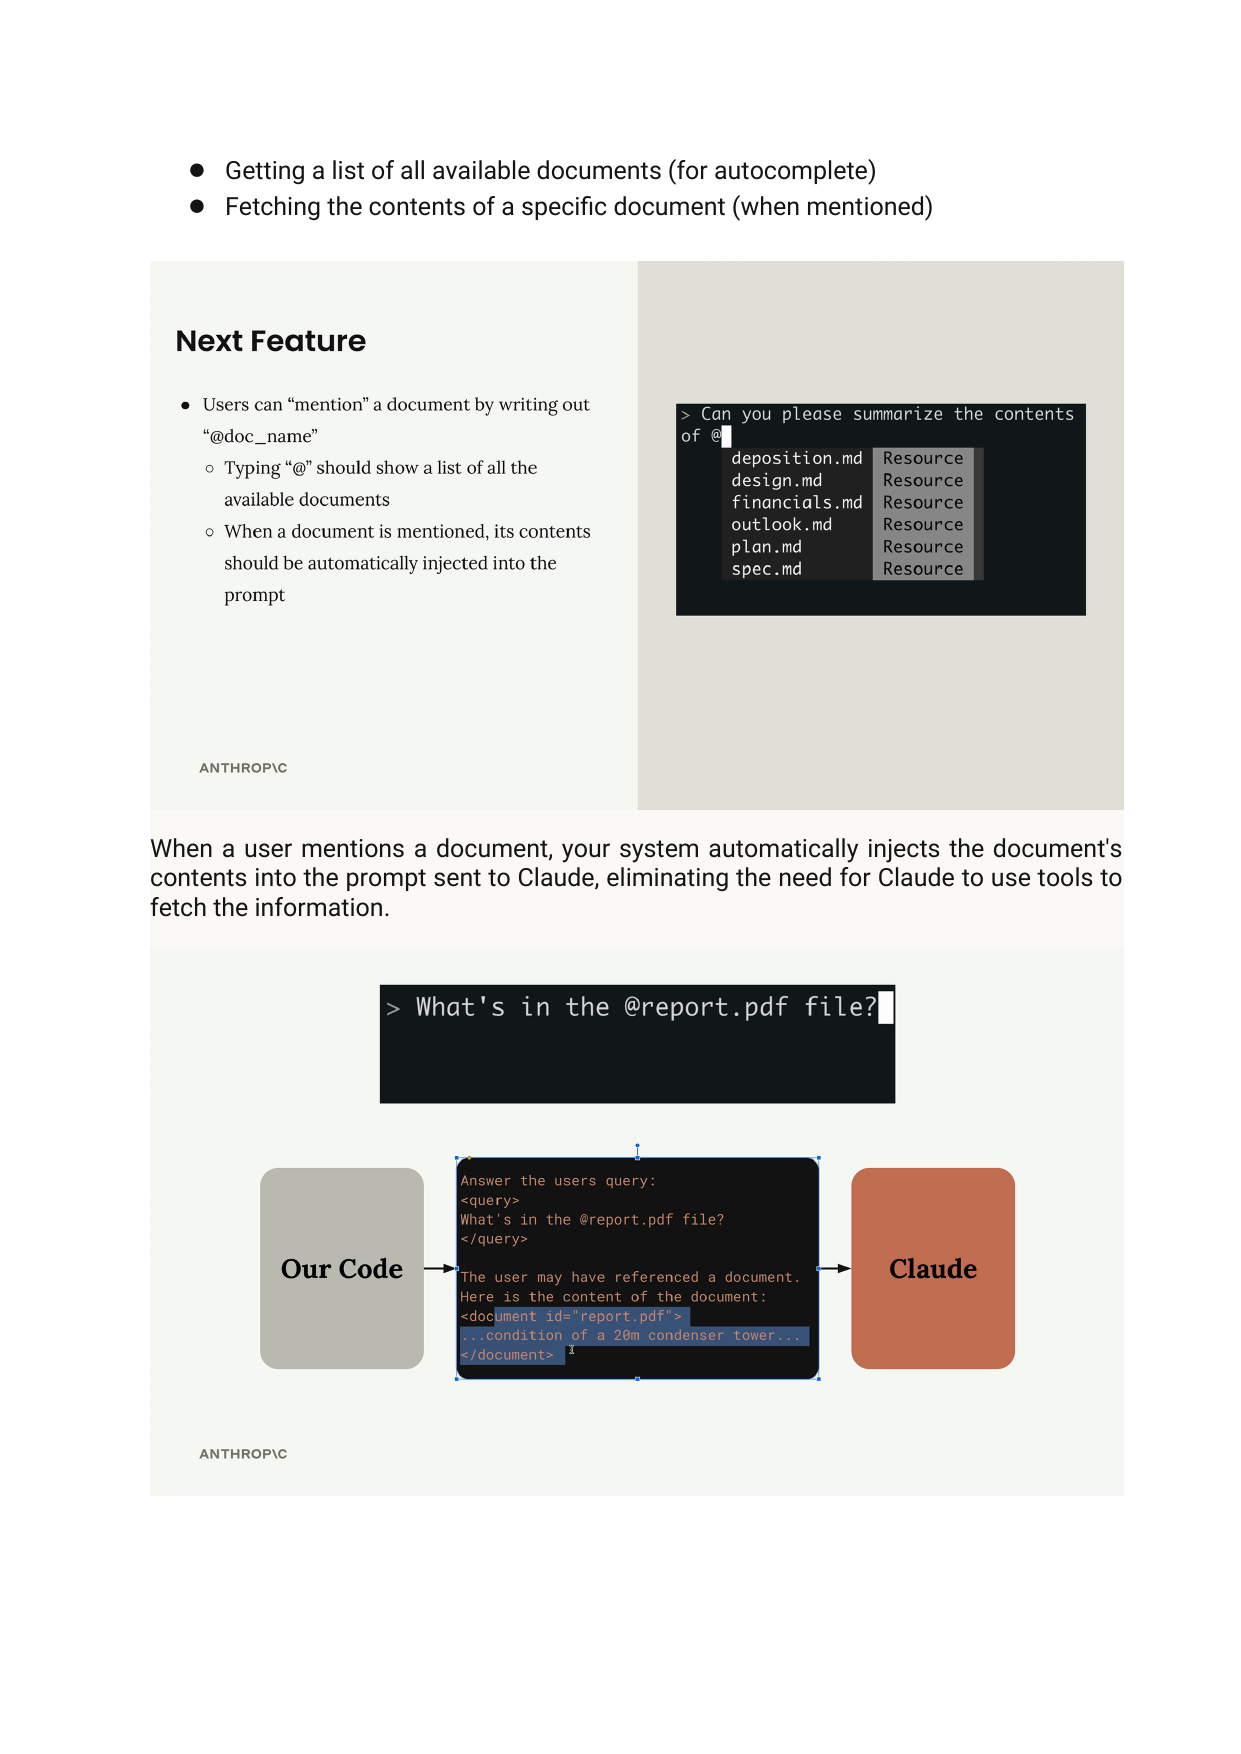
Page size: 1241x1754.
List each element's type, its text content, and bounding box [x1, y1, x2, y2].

picture [150, 947, 1124, 1496]
list Fetching the contents of a specific document (when mentioned) [187, 186, 1124, 222]
text When a user mentions a document, your system automatically injects the document's contents into the prompt sent to Claude, eliminating the need for Claude to use tools to fetch the information. [150, 834, 1124, 922]
picture [150, 261, 1124, 810]
list Getting a list of all available documents (for autocomplete) [187, 150, 1124, 186]
